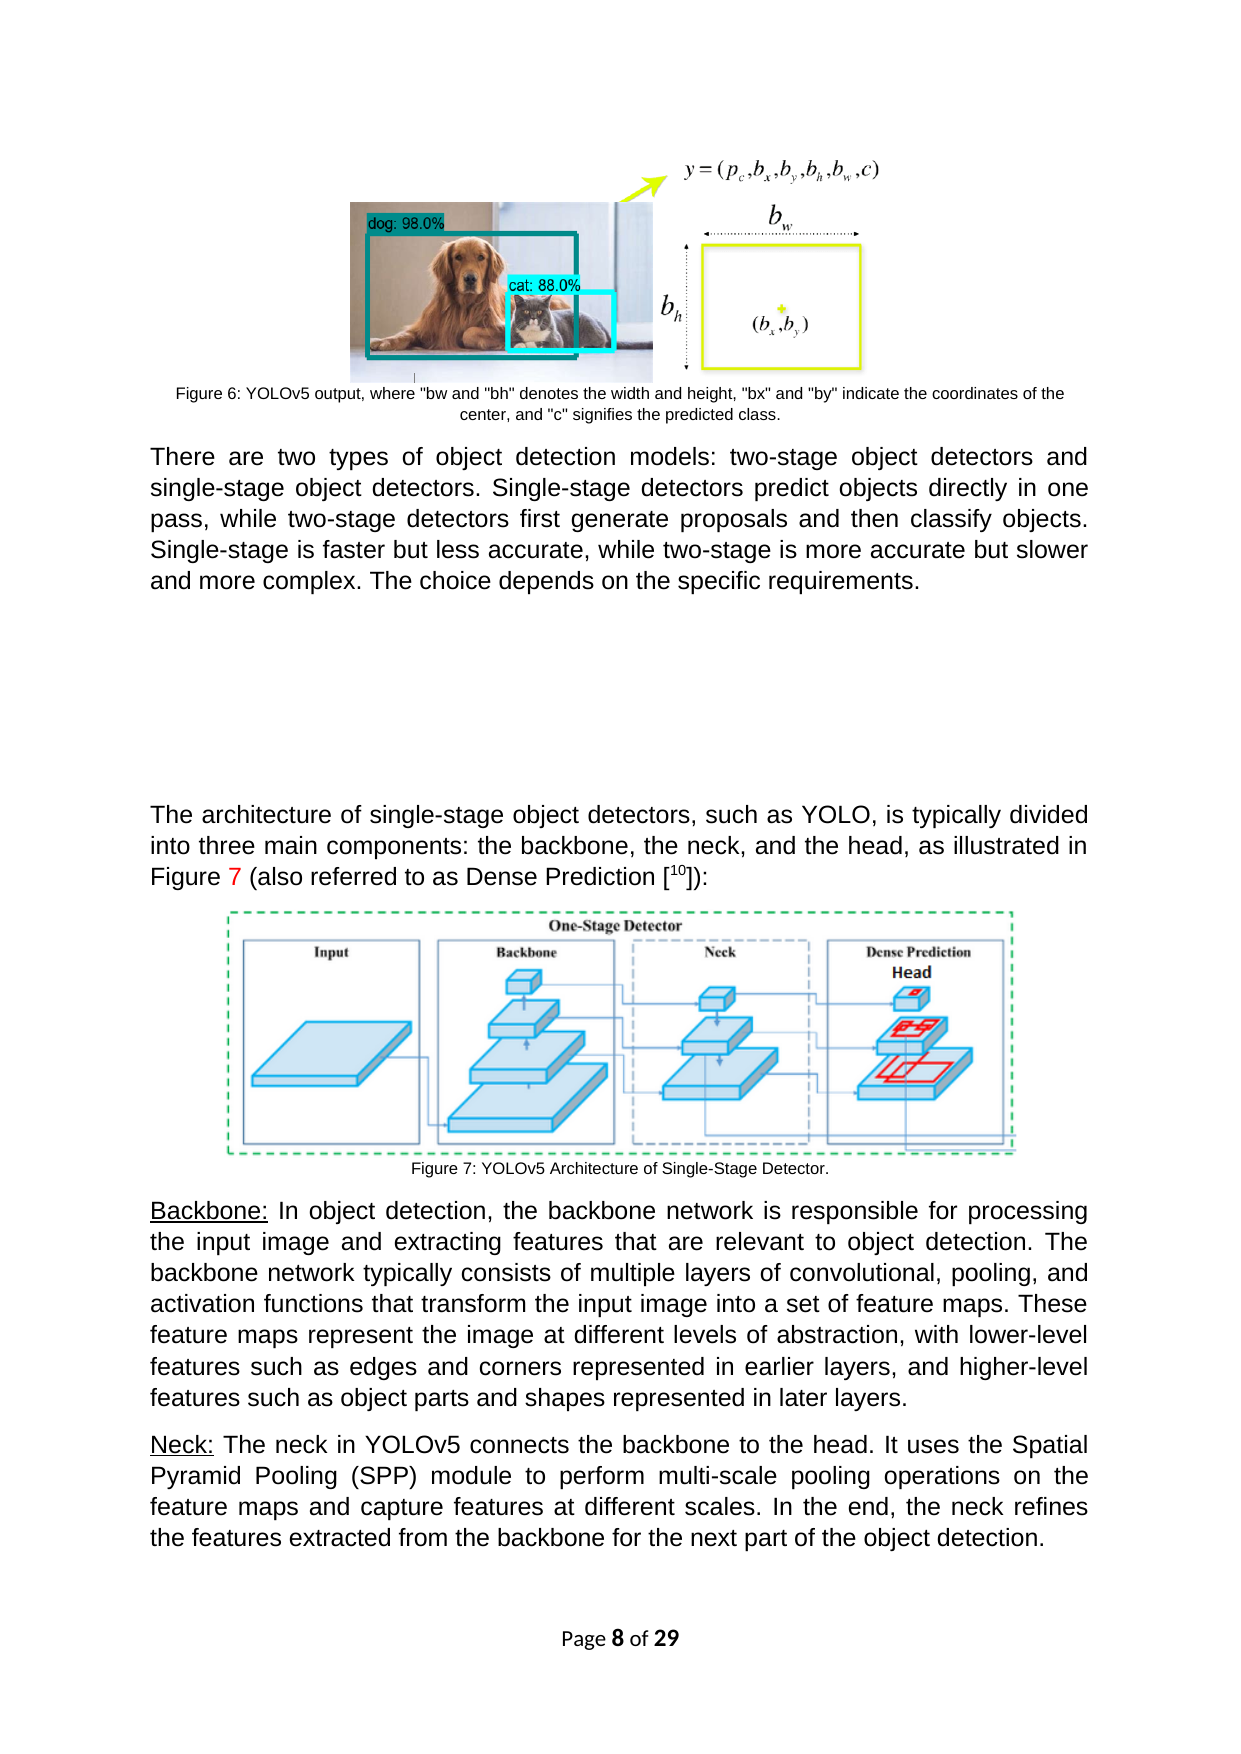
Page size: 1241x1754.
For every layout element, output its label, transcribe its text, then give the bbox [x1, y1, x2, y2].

text The architecture of single-stage object detectors, such as YOLO, is typically divided into three main components: the backbone, the neck, and the head, as illustrated in Figure 7 (also referred to as Dense Prediction []): [150, 614, 1090, 891]
picture [223, 909, 1017, 1158]
picture [341, 150, 900, 383]
text There are two types of object detection models: two-stage object detectors and single-stage object detectors. Single-stage detectors predict objects directly in one pass, while two-stage detectors first generate proposals and then classify objects. Single-stage is faster but less accurate, while two-stage is more accurate but slower and more complex. The choice depends on the specific requirements. [150, 442, 1090, 595]
text Backbone: In object detection, the backbone network is responsible for processing the input image and extracting features that are relevant to object detection. The backbone network typically consists of multiple layers of convolutional, pooling, and activation functions that transform the input image into a set of feature maps. These feature maps represent the image at different levels of abstraction, with lower-level features such as edges and corners represented in earlier layers, and higher-level features such as object parts and shapes represented in later layers. [150, 1196, 1090, 1411]
text Neck: The neck in YOLOv5 connects the backbone to the head. It uses the Spatial Pyramid Pooling (SPP) module to perform multi-scale pooling operations on the feature maps and capture features at different scales. In the end, the neck refines the features extracted from the backbone for the next part of the object detection. [150, 1430, 1090, 1552]
